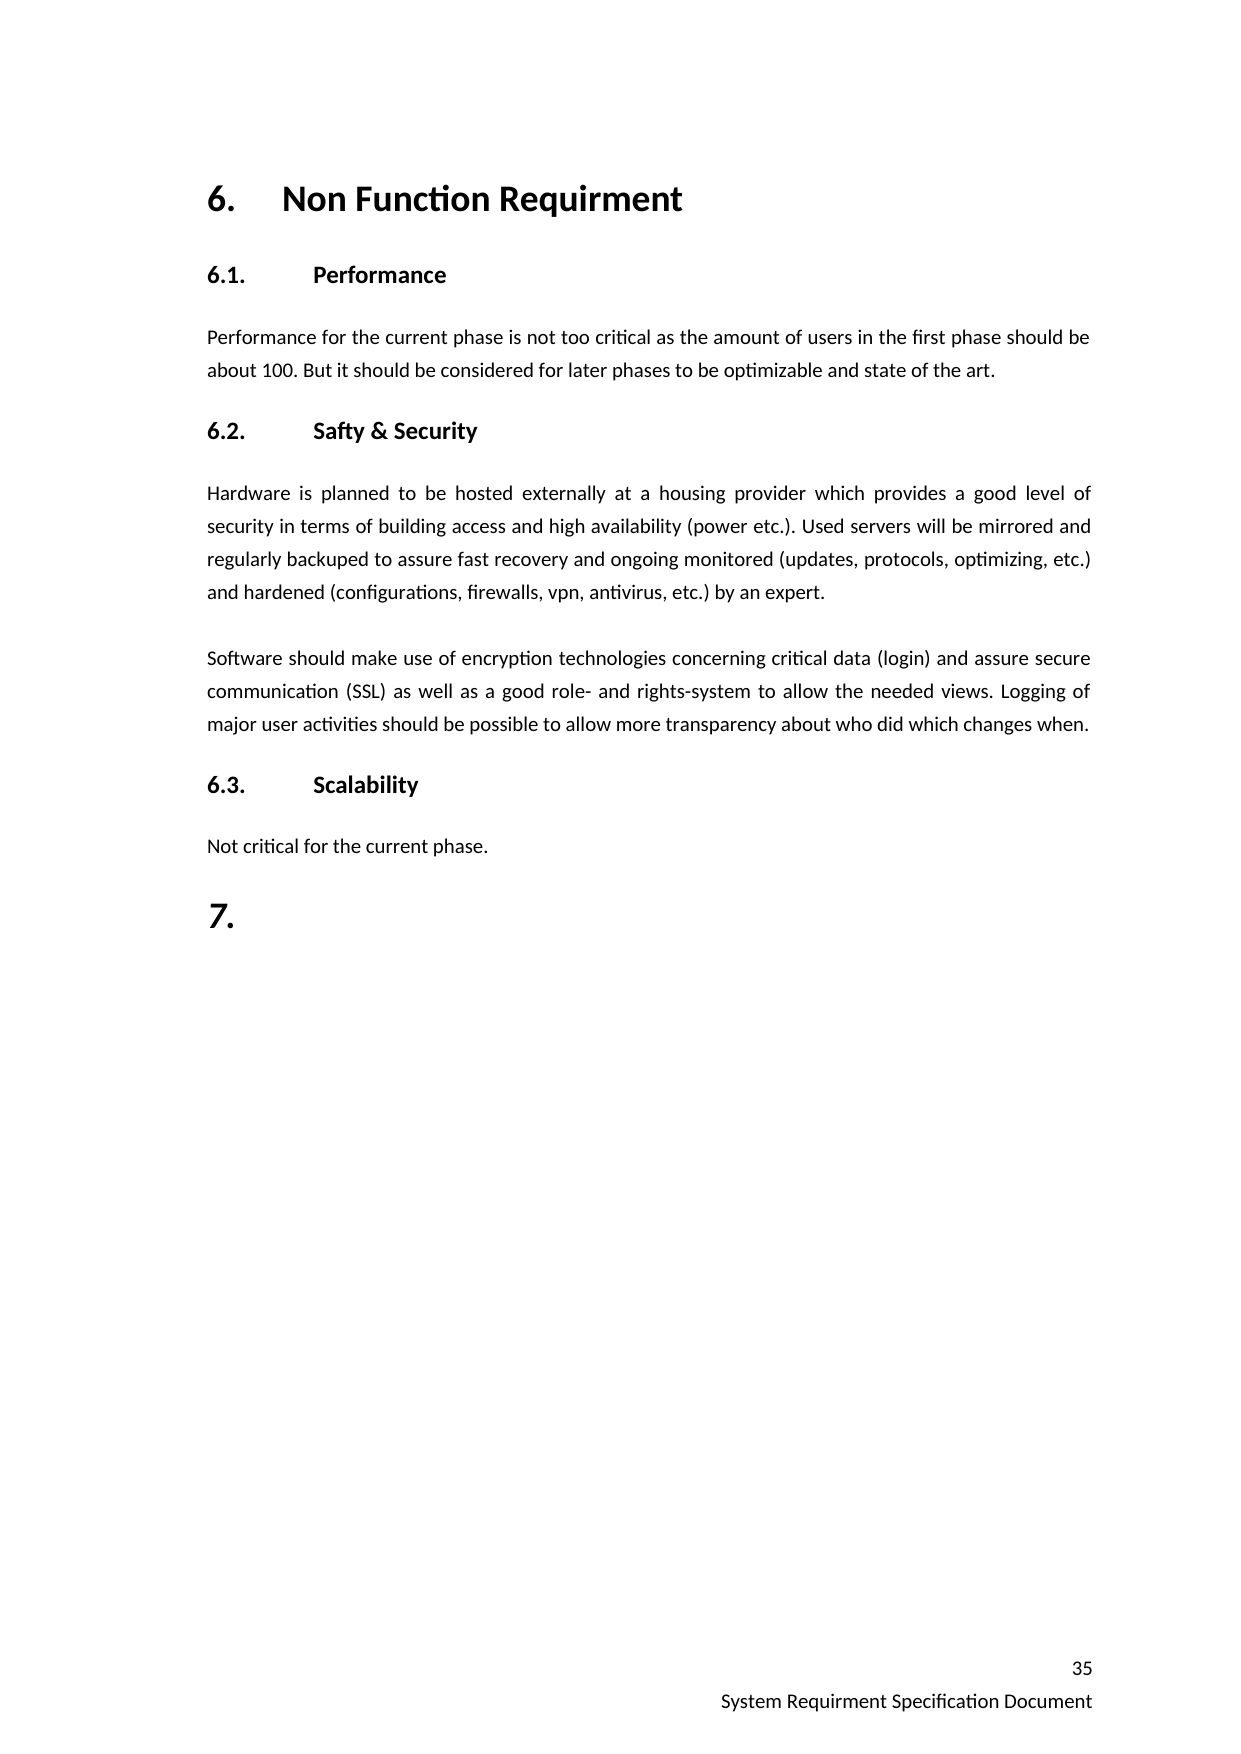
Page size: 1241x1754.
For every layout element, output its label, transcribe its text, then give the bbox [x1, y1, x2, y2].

text Not critical for the current phase. [207, 833, 1092, 859]
subtitle Non Function Requirment [207, 175, 1092, 221]
text Software should make use of encryption technologies concerning critical data (login) and assure secure communication (SSL) as well as a good role- and rights-system to allow the needed views. Logging of major user activities should be possible to allow more transparency about who did which changes when. [207, 645, 1092, 736]
subtitle Performance [207, 259, 1092, 290]
subtitle Scalability [207, 769, 1092, 799]
text Performance for the current phase is not too critical as the amount of users in the first phase should be about 100. But it should be considered for later phases to be optimizable and state of the art. [207, 324, 1092, 383]
subtitle Safty & Security [207, 415, 1092, 446]
text Hardware is planned to be hosted externally at a housing provider which provides a good level of security in terms of building access and high availability (power etc.). Used servers will be mirrored and regularly backuped to assure fast recovery and ongoing monitored (updates, protocols, optimizing, etc.) and hardened (configurations, firewalls, vpn, antivirus, etc.) by an expert. [207, 480, 1092, 604]
